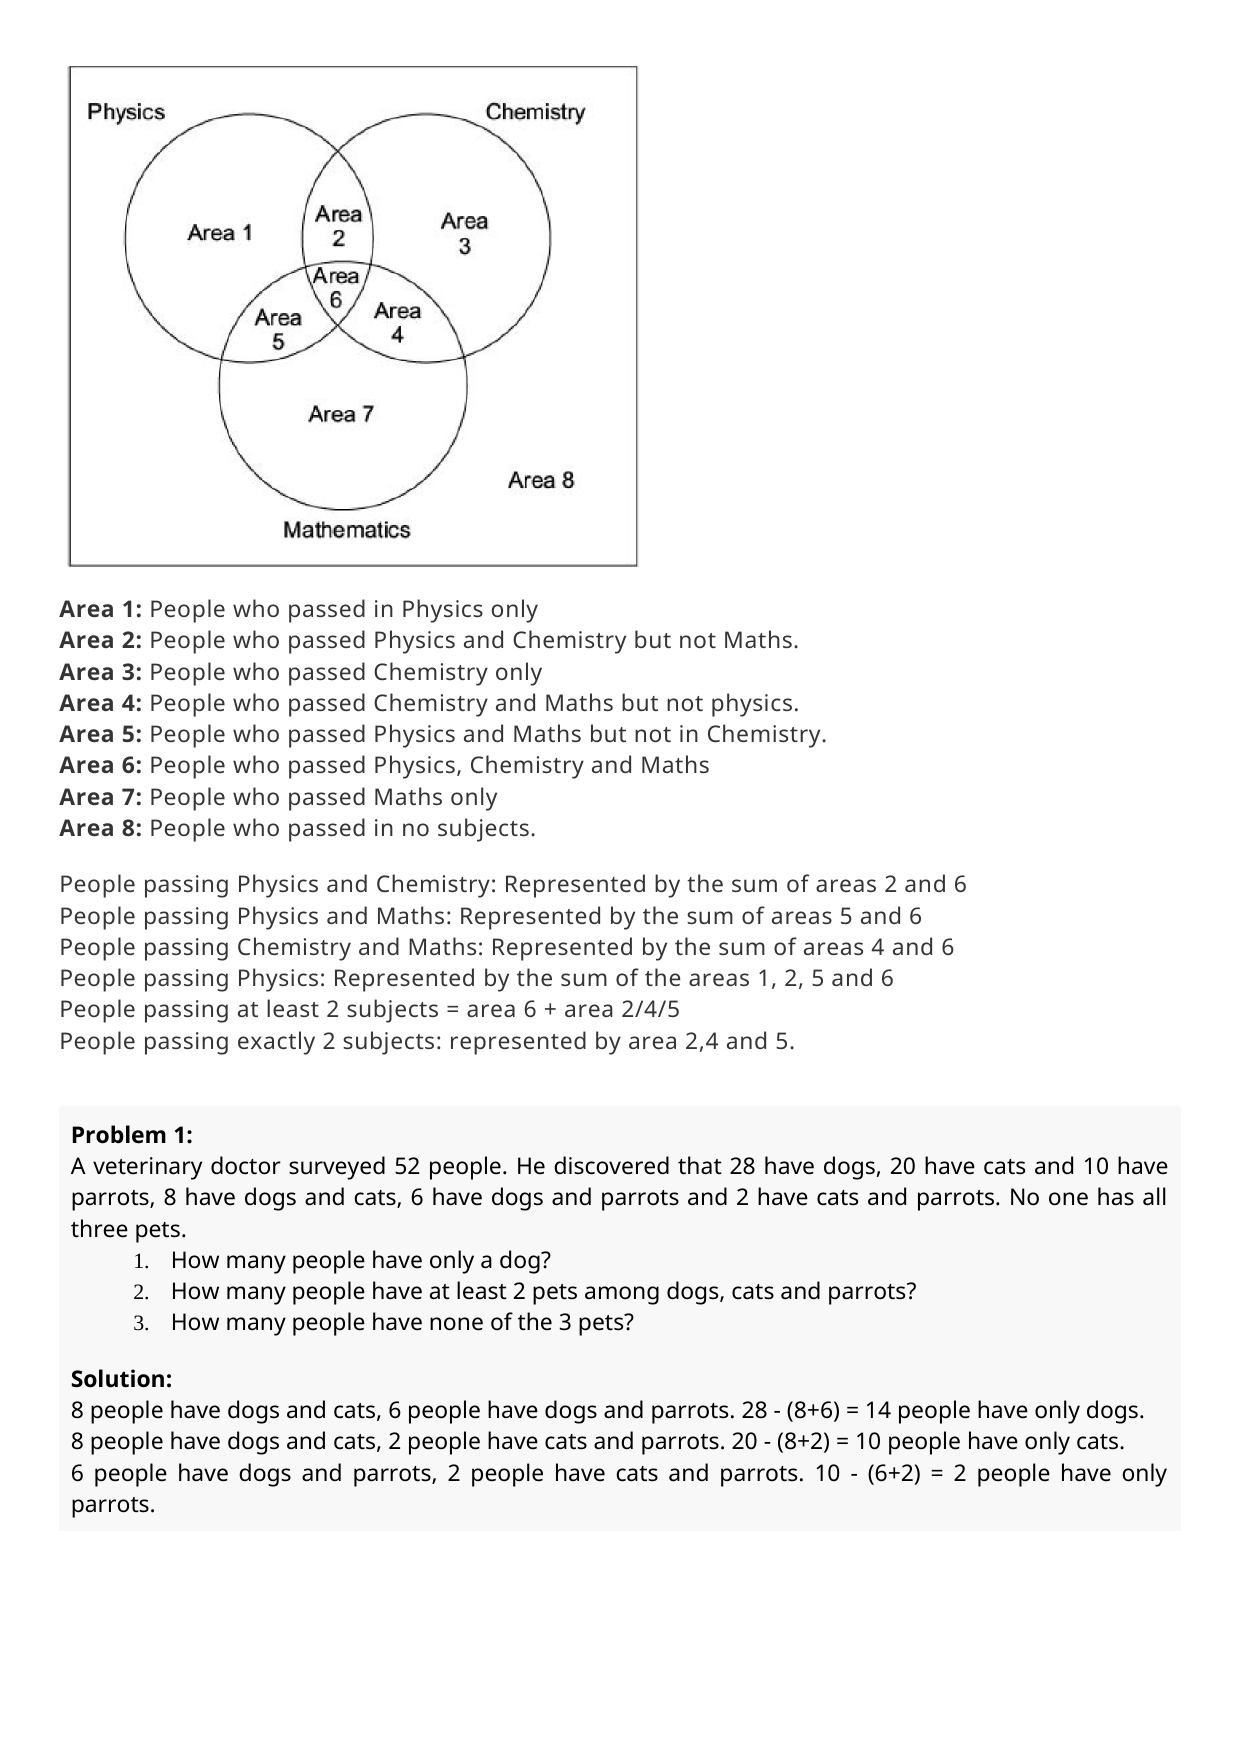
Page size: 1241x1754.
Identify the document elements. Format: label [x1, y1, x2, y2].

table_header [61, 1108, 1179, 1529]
picture [59, 59, 653, 575]
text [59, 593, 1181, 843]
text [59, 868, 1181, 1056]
